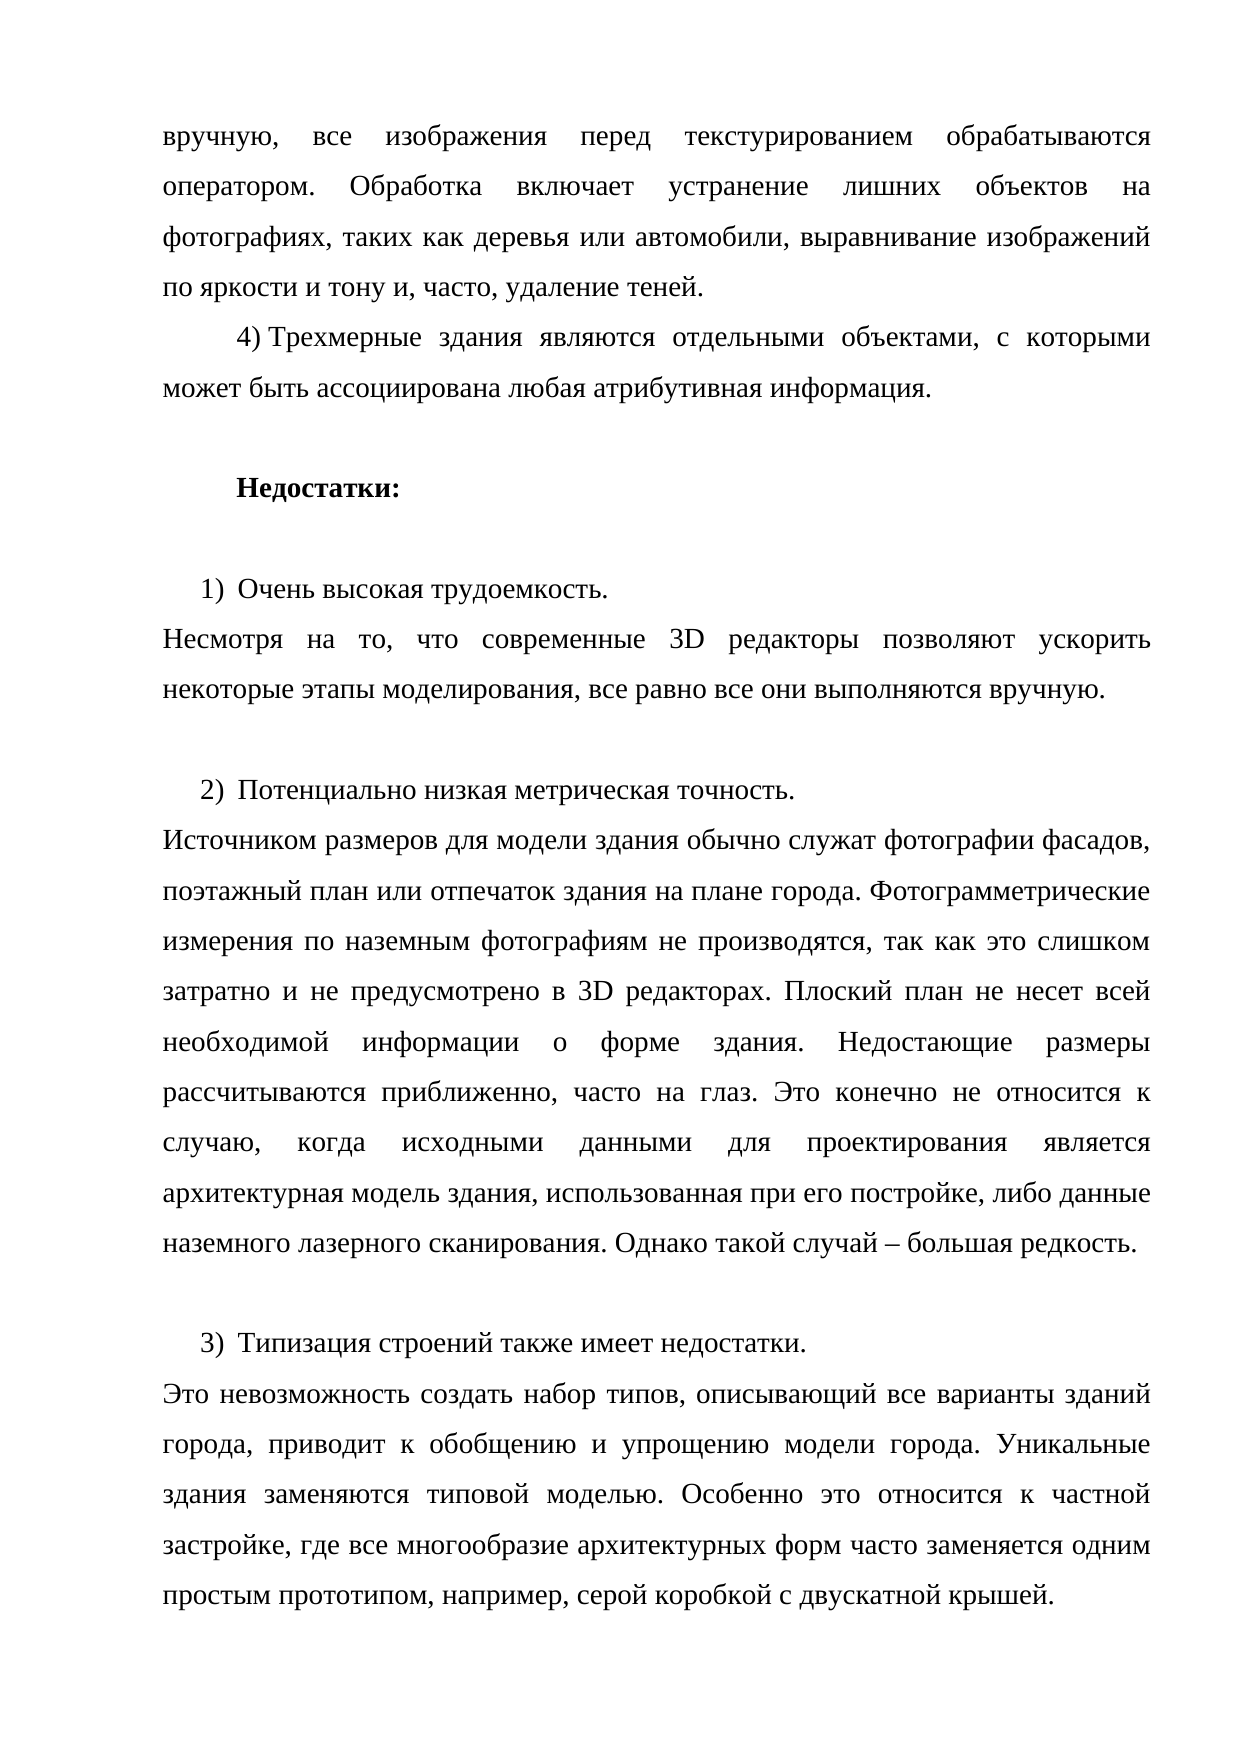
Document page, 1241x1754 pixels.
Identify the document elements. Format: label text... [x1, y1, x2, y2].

text Источником размеров для модели здания обычно служат фотографии фасадов, поэтажный план или отпечаток здания на плане города. Фотограмметрические измерения по наземным фотографиям не производятся, так как это слишком затратно и не предусмотрено в 3D редакторах. Плоский план не несет всей необходимой информации о форме здания. Недостающие размеры рассчитываются приближенно, часто на глаз. Это конечно не относится к случаю, когда исходными данными для проектирования является архитектурная модель здания, использованная при его постройке, либо данные наземного лазерного сканирования. Однако такой случай – большая редкость. [162, 822, 1152, 1258]
text Это невозможность создать набор типов, описывающий все варианты зданий города, приводит к обобщению и упрощению модели города. Уникальные здания заменяются типовой моделью. Особенно это относится к частной застройке, где все многообразие архитектурных форм часто заменяется одним простым прототипом, например, серой коробкой с двускатной крышей. [162, 1376, 1152, 1611]
text Недостатки: [162, 470, 1152, 504]
list Типизация строений также имеет недостатки. [162, 1326, 1152, 1359]
list Потенциально низкая метрическая точность. [162, 772, 1152, 806]
text Несмотря на то, что современные 3D редакторы позволяют ускорить некоторые этапы моделирования, все равно все они выполняются вручную. [162, 621, 1152, 705]
list Трехмерные здания являются отдельными объектами, с которыми может быть ассоциирована любая атрибутивная информация. [162, 319, 1152, 403]
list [162, 118, 1152, 303]
list Очень высокая трудоемкость. [162, 571, 1152, 604]
